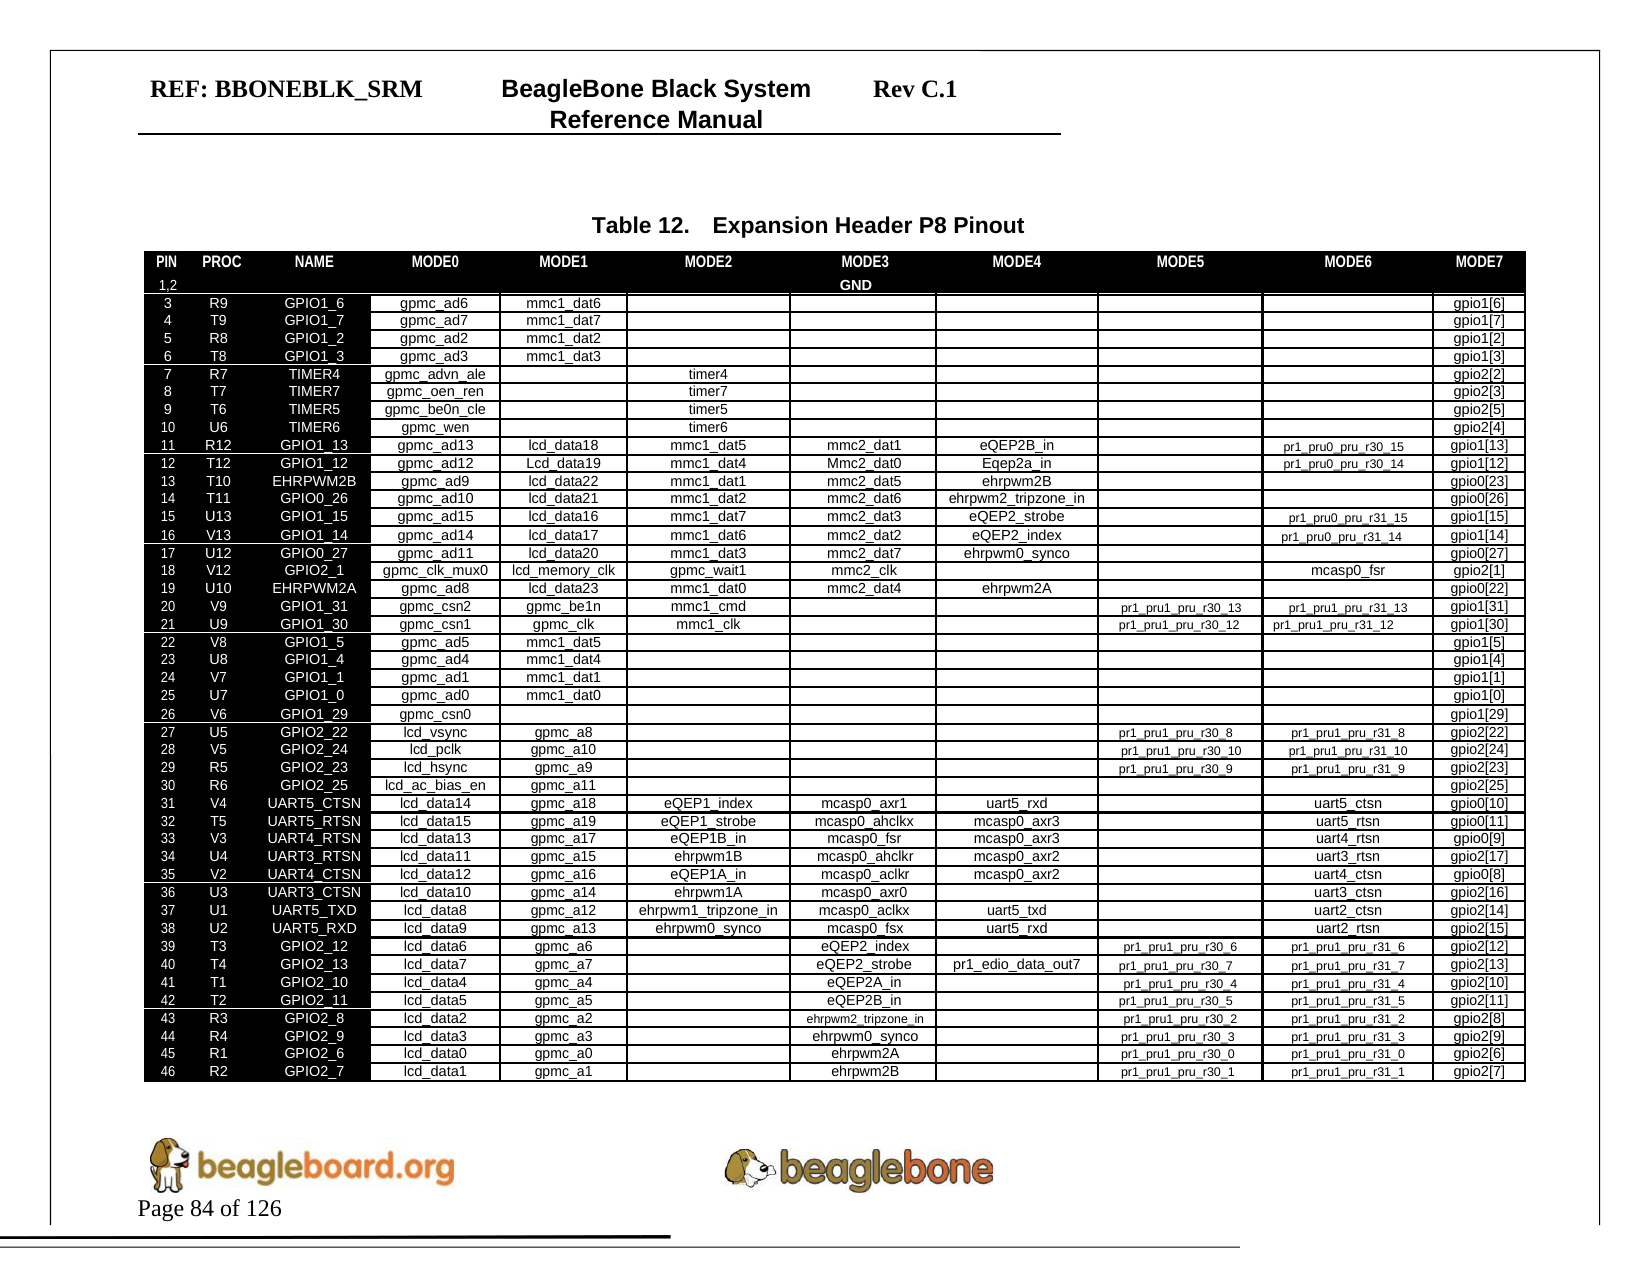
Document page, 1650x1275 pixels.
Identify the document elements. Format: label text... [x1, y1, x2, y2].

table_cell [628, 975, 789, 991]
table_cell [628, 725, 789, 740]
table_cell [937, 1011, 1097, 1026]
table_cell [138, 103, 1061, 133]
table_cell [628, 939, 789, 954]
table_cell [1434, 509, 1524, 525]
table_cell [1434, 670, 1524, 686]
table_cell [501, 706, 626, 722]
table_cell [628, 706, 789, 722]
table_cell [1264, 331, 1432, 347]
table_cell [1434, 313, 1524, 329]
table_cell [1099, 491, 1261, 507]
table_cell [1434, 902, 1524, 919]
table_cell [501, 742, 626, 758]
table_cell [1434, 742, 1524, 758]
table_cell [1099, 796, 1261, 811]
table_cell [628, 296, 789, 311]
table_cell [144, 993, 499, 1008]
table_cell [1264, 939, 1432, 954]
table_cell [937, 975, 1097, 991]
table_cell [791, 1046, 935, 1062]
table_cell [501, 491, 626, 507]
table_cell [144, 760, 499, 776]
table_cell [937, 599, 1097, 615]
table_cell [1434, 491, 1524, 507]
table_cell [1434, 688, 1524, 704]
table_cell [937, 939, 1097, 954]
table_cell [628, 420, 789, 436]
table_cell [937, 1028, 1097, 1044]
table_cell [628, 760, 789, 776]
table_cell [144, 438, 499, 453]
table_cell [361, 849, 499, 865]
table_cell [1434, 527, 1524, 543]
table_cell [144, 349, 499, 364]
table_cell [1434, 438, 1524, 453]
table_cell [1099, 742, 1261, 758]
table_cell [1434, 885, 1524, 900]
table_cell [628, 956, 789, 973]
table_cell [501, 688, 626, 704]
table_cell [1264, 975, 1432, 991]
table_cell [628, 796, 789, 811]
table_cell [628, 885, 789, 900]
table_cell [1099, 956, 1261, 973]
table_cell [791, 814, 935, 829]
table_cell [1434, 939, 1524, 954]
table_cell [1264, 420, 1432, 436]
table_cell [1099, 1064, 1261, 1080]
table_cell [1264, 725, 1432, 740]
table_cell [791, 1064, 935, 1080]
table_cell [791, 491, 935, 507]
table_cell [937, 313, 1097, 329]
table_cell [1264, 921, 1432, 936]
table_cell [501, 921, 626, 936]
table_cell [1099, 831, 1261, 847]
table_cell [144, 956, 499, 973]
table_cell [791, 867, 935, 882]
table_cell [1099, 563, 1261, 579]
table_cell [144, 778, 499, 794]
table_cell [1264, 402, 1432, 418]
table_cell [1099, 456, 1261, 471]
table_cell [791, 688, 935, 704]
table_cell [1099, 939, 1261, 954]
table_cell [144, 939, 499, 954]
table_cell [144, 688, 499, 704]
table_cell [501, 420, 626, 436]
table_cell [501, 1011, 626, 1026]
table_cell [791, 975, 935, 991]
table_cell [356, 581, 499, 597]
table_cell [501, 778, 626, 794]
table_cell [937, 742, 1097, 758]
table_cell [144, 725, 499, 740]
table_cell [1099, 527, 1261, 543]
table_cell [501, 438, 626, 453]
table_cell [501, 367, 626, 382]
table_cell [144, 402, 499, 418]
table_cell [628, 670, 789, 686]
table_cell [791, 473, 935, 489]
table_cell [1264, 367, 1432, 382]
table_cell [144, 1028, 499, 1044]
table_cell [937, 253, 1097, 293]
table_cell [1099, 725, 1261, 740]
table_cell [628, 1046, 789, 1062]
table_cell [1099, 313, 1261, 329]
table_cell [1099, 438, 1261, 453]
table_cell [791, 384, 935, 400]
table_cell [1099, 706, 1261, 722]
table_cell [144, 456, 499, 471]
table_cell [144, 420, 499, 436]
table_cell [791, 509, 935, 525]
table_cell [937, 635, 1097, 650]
picture [0, 1234, 671, 1239]
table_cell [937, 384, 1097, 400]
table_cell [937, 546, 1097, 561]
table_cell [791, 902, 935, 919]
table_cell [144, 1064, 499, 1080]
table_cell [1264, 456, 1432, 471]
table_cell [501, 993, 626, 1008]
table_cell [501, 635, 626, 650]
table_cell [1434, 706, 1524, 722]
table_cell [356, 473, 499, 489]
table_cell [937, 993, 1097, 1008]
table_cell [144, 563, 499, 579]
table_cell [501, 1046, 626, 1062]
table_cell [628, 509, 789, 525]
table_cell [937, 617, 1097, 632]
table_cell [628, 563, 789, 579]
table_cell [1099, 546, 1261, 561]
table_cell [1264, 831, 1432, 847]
picture [150, 1138, 454, 1193]
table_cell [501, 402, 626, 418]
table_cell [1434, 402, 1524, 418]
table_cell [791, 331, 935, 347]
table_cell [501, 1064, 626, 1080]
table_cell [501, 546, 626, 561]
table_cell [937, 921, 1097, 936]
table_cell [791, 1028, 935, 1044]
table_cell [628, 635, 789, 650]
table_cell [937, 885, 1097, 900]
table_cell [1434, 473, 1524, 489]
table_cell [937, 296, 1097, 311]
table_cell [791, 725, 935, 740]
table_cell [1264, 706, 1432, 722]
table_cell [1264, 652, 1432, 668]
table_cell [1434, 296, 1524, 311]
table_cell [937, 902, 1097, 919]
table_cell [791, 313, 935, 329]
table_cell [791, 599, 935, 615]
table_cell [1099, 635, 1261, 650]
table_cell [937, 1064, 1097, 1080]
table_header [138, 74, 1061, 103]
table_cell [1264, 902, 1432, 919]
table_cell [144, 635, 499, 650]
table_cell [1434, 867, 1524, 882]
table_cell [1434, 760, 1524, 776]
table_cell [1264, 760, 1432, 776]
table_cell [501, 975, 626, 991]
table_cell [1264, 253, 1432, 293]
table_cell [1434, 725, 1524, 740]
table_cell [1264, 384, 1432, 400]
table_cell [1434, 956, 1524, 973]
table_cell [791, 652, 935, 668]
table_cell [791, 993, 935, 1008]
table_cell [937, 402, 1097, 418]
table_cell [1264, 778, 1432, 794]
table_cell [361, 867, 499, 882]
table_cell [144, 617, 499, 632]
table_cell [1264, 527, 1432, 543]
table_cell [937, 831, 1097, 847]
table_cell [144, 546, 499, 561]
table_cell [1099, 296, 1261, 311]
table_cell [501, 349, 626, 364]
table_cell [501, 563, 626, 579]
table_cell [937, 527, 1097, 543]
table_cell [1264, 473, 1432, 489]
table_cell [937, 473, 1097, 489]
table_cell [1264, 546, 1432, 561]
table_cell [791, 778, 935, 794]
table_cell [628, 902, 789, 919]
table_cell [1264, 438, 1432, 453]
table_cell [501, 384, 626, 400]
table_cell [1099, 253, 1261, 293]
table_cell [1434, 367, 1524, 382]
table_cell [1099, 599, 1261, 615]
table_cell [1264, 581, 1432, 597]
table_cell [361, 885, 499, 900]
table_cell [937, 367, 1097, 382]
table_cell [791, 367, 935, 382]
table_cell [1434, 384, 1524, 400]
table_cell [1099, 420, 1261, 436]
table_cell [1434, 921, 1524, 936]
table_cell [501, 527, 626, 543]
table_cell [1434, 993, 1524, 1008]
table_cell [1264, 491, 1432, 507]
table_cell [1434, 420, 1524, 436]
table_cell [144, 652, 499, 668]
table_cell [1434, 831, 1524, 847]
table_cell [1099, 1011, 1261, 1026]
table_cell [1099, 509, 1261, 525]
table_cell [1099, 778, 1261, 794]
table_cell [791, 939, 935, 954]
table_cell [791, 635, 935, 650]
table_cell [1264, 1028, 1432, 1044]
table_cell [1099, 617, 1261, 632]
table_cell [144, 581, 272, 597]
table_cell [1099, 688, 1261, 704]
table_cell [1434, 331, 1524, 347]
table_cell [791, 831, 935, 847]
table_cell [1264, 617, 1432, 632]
text Page 84 of 126 [137, 1194, 1523, 1222]
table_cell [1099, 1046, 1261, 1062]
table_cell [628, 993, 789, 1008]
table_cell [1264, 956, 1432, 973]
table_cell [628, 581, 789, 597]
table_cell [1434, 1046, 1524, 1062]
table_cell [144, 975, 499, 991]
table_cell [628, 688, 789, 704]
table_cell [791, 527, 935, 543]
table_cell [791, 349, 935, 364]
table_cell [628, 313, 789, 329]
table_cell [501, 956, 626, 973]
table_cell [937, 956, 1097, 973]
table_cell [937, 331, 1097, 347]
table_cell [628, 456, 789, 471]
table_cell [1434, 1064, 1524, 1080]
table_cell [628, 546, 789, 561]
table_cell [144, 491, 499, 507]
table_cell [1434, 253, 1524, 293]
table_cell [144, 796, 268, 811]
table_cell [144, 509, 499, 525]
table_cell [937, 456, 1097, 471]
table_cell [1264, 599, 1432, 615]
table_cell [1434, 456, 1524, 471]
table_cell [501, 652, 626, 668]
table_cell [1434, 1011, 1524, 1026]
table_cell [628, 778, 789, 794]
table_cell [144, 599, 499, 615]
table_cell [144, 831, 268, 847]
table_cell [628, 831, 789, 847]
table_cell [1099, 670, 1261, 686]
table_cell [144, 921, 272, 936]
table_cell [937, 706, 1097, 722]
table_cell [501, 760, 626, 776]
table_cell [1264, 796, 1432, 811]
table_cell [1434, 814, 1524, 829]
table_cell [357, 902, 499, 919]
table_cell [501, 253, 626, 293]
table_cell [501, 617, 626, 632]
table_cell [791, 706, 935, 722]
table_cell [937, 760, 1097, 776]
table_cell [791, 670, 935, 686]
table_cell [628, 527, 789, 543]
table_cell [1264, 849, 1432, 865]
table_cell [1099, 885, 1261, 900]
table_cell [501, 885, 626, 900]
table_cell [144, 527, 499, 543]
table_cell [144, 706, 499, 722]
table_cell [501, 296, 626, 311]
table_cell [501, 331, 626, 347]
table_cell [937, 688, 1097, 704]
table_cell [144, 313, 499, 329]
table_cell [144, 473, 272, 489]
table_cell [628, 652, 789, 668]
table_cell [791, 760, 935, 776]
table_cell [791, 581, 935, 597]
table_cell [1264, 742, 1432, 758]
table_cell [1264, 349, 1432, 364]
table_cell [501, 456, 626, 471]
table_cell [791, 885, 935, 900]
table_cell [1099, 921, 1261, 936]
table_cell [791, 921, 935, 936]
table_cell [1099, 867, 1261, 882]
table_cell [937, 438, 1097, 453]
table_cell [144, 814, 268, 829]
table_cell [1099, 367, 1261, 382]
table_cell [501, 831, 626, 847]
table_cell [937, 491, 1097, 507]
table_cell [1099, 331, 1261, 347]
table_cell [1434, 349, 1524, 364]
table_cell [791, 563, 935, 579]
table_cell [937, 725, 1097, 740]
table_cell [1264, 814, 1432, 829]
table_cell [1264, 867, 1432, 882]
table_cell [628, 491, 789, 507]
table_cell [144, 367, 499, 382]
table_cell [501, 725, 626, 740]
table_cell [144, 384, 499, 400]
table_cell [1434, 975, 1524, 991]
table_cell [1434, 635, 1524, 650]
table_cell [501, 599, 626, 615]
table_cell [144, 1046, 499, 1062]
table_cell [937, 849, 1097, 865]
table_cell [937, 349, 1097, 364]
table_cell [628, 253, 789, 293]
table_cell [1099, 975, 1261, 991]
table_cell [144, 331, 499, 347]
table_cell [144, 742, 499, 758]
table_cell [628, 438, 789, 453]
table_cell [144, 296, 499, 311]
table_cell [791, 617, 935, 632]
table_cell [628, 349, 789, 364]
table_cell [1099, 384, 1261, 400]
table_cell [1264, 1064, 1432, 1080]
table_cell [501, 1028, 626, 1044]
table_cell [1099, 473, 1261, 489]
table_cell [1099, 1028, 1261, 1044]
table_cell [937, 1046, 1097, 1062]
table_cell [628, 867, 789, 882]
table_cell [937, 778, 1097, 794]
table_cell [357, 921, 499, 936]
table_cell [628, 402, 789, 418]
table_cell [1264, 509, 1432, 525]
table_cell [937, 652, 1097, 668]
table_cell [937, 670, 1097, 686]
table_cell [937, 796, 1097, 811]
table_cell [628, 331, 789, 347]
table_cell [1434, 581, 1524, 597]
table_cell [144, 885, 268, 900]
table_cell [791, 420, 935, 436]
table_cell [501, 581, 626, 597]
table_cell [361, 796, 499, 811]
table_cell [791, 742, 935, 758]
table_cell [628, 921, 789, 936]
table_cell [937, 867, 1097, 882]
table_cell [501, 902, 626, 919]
text Table 12. Expansion Header P8 Pinout [592, 212, 1523, 238]
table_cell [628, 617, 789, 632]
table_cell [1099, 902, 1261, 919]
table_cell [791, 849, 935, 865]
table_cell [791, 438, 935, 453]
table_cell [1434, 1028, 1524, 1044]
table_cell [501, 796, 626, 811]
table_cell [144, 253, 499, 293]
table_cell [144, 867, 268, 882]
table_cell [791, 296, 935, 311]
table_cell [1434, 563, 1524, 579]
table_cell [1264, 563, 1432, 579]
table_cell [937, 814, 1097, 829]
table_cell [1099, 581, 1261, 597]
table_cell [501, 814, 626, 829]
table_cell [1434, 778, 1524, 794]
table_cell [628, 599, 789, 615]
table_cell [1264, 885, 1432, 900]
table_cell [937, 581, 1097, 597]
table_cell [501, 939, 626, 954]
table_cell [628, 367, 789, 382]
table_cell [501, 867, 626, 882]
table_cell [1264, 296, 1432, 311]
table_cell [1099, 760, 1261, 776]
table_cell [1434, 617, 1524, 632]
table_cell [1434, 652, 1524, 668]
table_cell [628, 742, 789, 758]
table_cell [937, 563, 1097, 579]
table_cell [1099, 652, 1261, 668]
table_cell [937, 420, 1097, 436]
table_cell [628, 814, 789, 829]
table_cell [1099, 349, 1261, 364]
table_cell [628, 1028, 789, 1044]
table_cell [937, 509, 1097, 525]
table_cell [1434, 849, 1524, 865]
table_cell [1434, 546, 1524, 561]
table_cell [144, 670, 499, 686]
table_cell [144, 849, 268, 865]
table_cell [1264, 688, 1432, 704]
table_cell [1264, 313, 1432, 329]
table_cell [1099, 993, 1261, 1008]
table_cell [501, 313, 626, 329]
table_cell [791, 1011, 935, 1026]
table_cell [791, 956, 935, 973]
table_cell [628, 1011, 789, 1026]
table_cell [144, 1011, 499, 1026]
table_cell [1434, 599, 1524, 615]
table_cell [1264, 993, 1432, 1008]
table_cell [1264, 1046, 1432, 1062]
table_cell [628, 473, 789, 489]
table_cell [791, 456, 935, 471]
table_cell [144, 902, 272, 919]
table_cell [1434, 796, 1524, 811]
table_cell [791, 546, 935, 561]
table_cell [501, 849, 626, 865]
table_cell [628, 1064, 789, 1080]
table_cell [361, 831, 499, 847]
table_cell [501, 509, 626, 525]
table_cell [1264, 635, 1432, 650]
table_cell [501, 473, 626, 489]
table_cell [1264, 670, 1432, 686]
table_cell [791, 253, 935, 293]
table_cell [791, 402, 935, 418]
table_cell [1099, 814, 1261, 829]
picture [724, 1149, 994, 1193]
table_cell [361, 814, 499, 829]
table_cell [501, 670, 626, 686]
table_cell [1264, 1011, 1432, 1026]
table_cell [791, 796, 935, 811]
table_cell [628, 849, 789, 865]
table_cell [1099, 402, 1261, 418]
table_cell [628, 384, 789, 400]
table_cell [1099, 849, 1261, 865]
